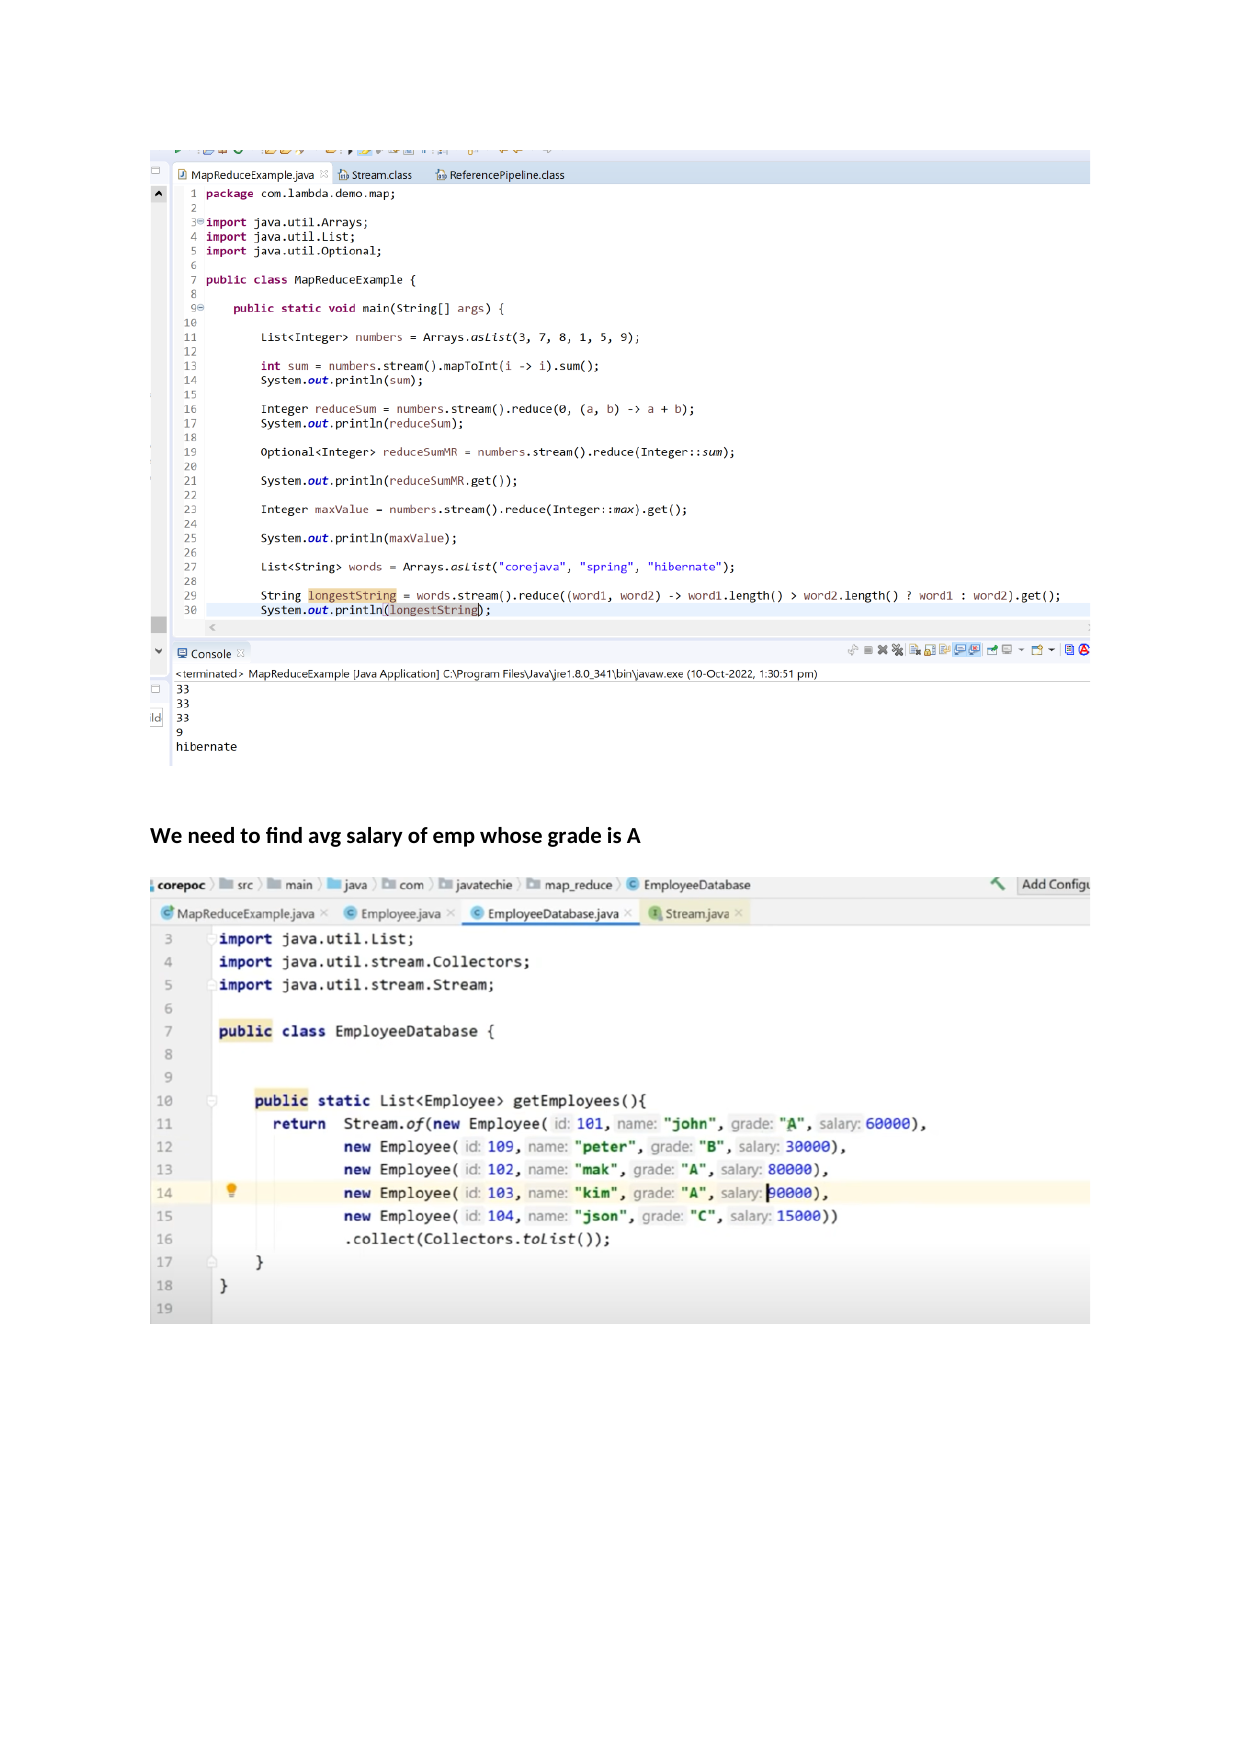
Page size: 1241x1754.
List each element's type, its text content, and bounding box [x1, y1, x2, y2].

picture [150, 150, 1091, 766]
picture [150, 877, 1091, 1324]
text We need to find avg salary of emp whose grade is A [150, 821, 1090, 849]
